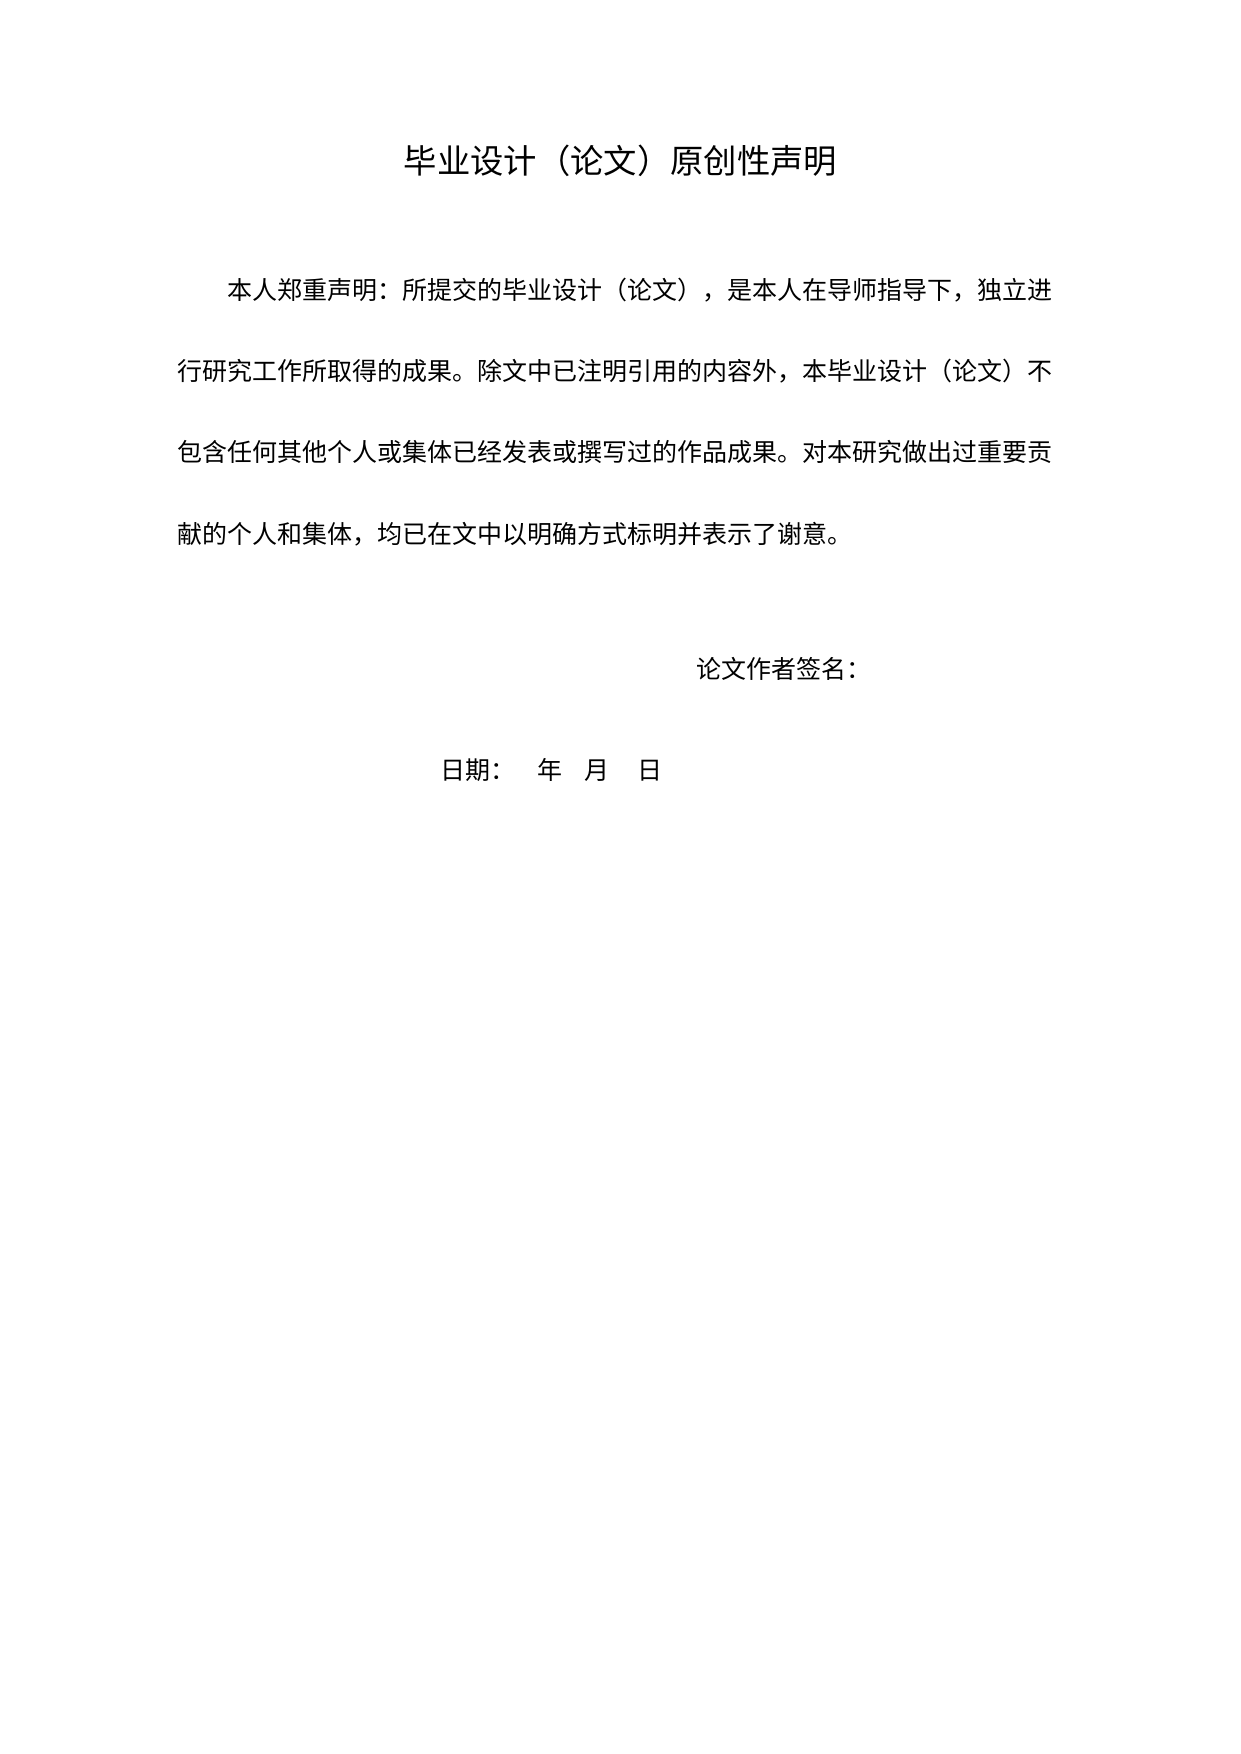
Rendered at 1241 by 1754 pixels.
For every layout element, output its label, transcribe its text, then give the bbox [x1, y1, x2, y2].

text 本人郑重声明：所提交的毕业设计（论文），是本人在导师指导下，独立进行研究工作所取得的成果。除文中已注明引用的内容外，本毕业设计（论文）不包含任何其他个人或集体已经发表或撰写过的作品成果。对本研究做出过重要贡献的个人和集体，均已在文中以明确方式标明并表示了谢意。 [177, 256, 1063, 565]
text 论文作者签名： [177, 635, 1063, 700]
text 日期： 年 月 日 [177, 736, 1063, 801]
text 毕业设计（论文）原创性声明 [177, 126, 1063, 191]
